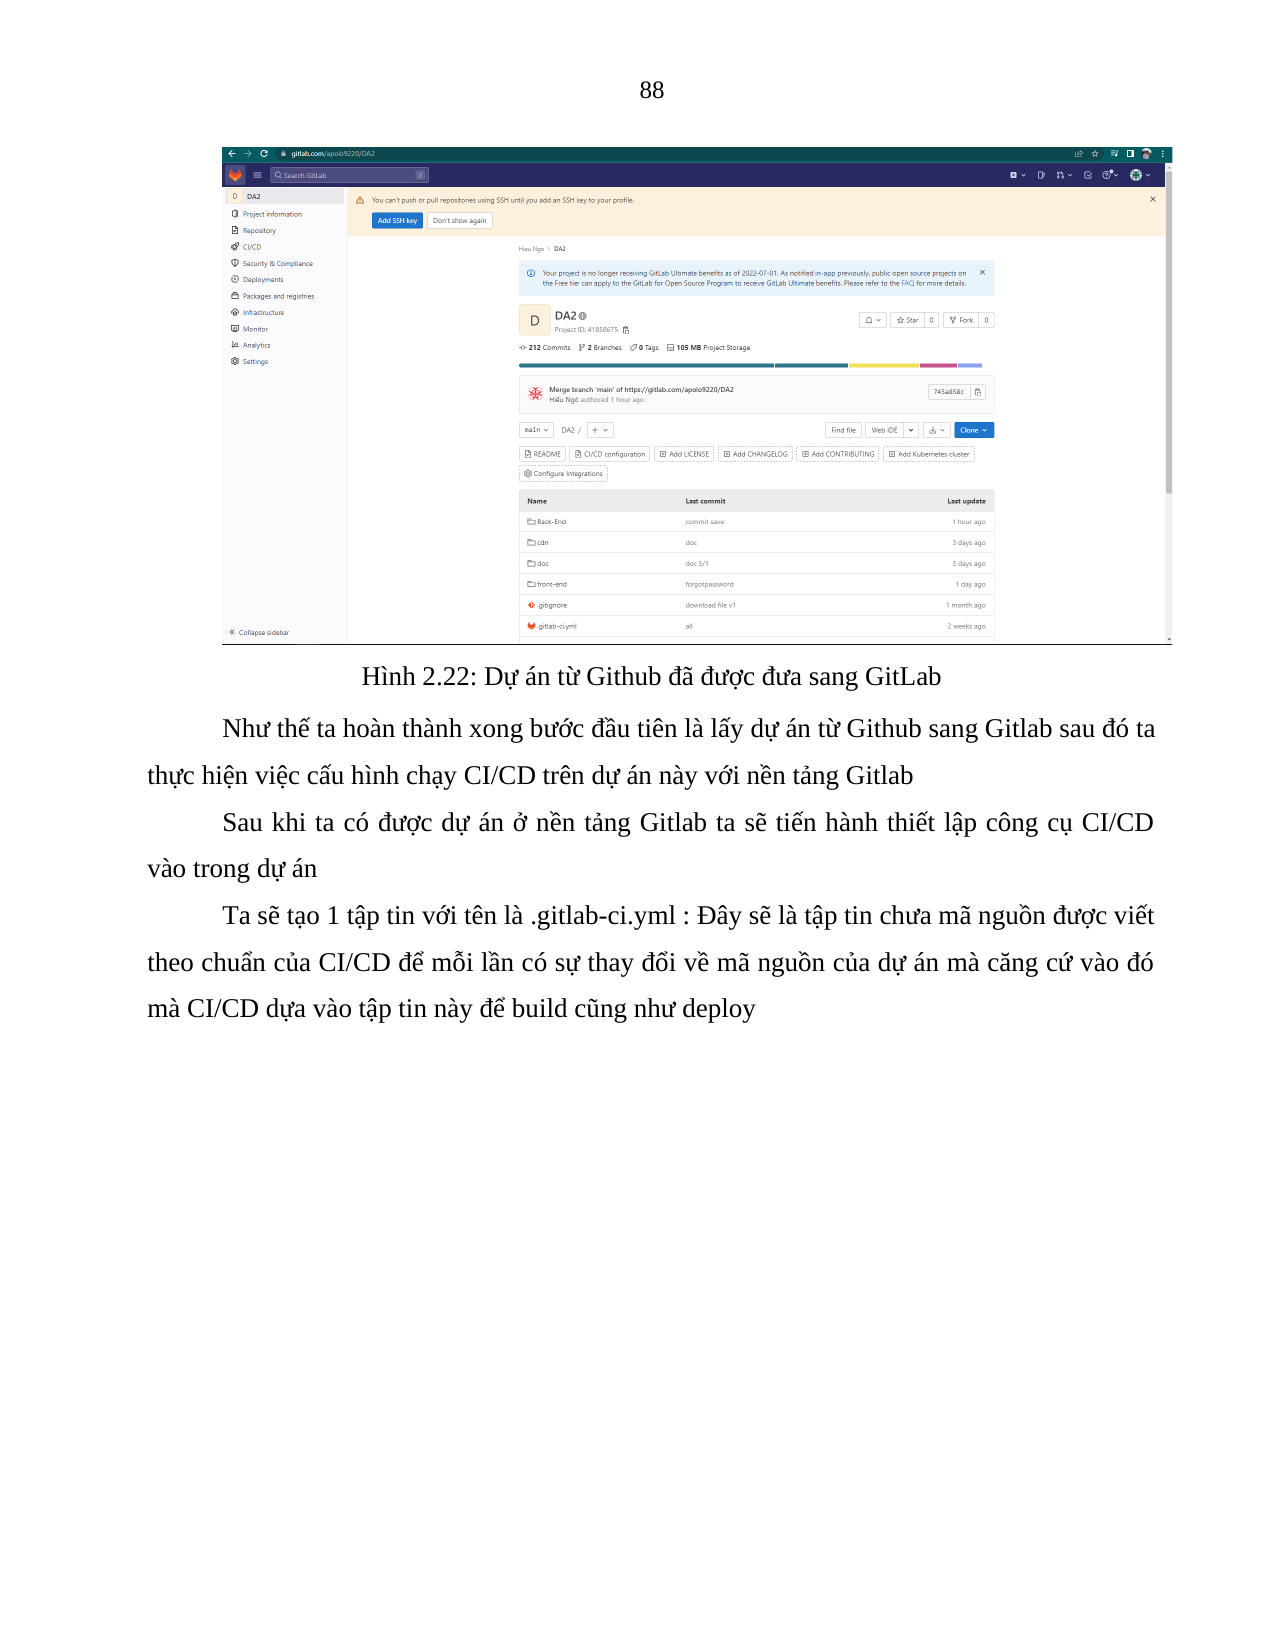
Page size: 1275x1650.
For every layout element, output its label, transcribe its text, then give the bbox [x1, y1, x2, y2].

picture [222, 147, 1173, 645]
text Hình 2.22: Dự án từ Github đã được đưa sang GitLab [147, 661, 1156, 692]
text Như thế ta hoàn thành xong bước đầu tiên là lấy dự án từ Github sang Gitlab sau đó ta thực hiện việc cấu hình chạy CI/CD trên dự án này với nền tảng Gitlab [147, 712, 1156, 790]
text Ta sẽ tạo 1 tập tin với tên là .gitlab-ci.yml : Đây sẽ là tập tin chưa mã nguồn được viết theo chuẩn của CI/CD để mỗi lần có sự thay đổi về mã nguồn của dự án mà căng cứ vào đó mà CI/CD dựa vào tập tin này để build cũng như deploy [147, 899, 1156, 1024]
text Sau khi ta có được dự án ở nền tảng Gitlab ta sẽ tiến hành thiết lập công cụ CI/CD vào trong dự án [147, 806, 1156, 884]
